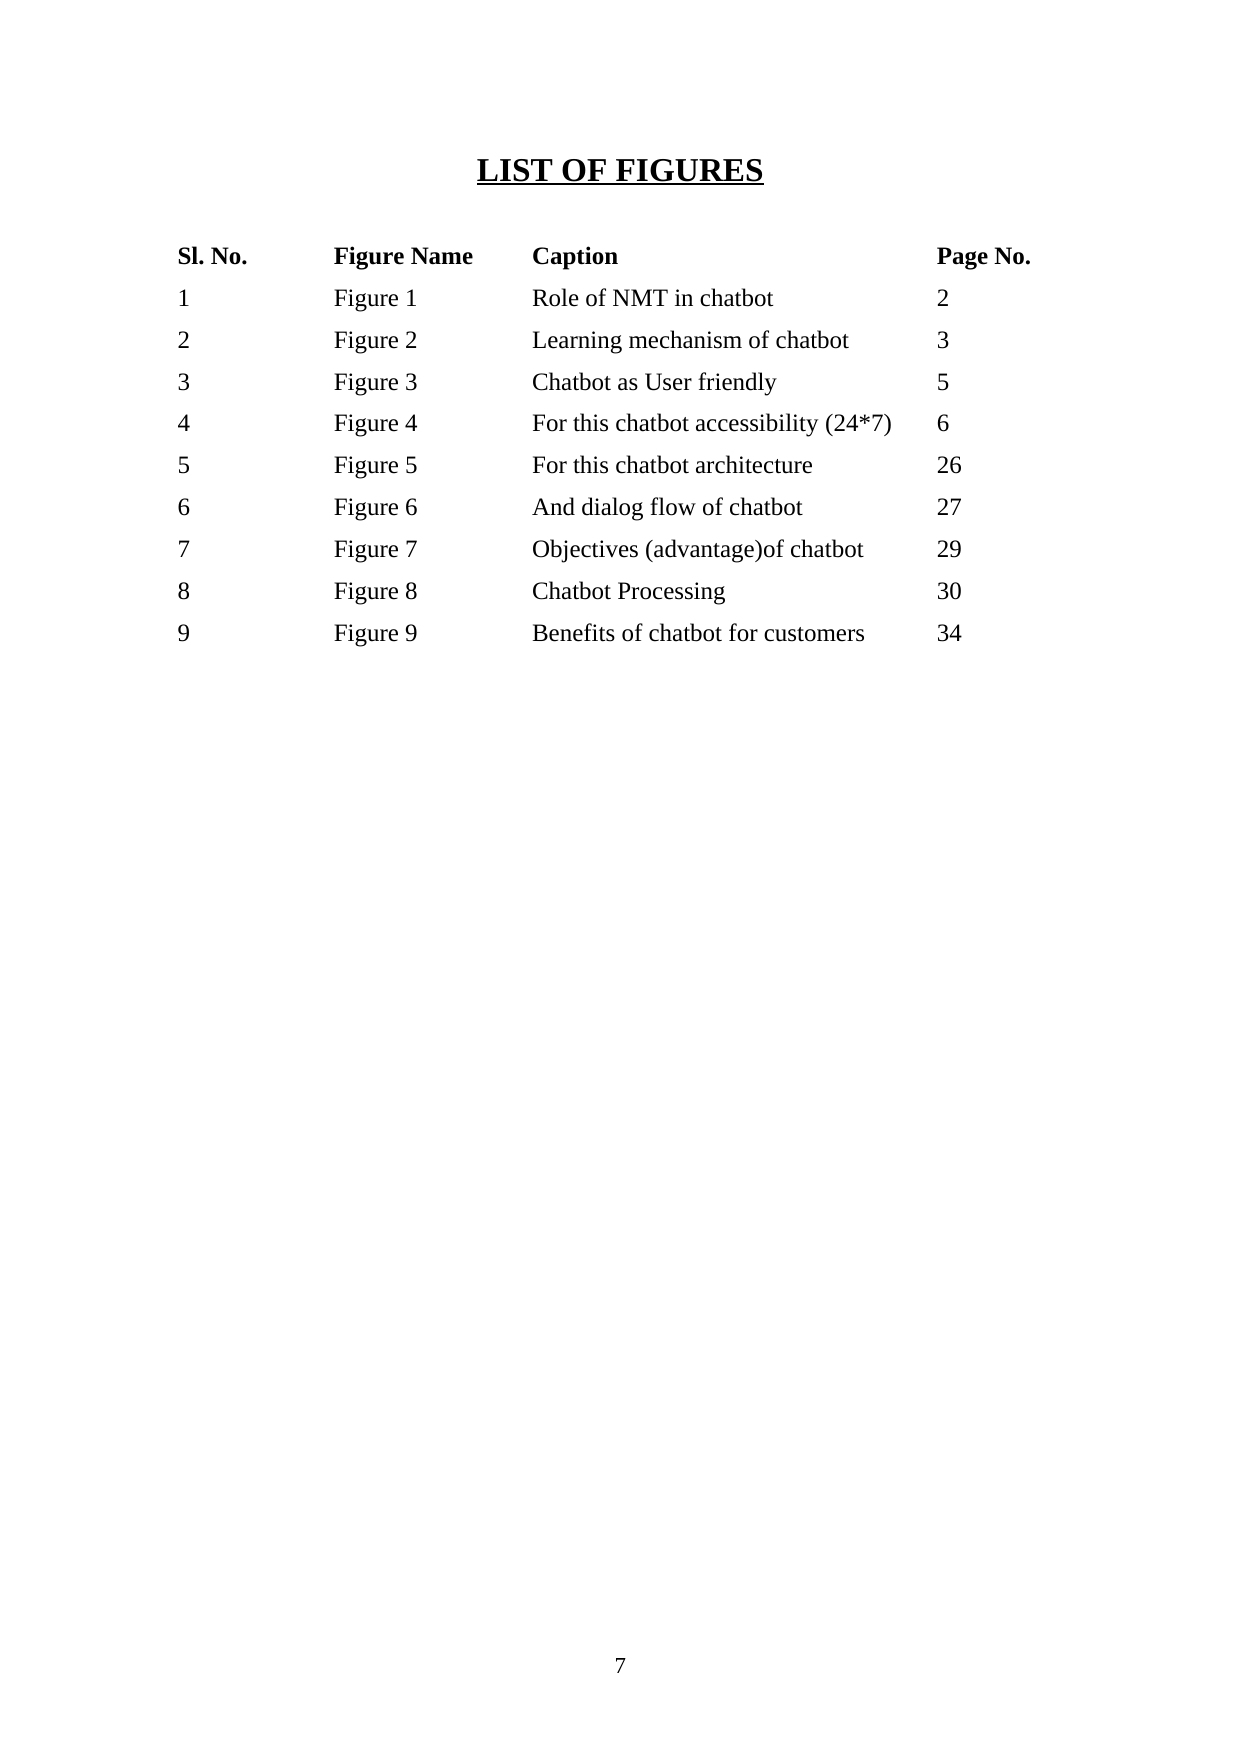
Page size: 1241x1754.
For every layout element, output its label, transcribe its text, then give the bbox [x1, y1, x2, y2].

table_cell Figure 6 [322, 492, 520, 534]
table_cell 5 [165, 450, 322, 492]
table_cell 26 [925, 450, 1103, 492]
table_cell 3 [925, 325, 1103, 367]
table_cell Role of NMT in chatbot [520, 283, 925, 325]
table_cell Figure 1 [322, 283, 520, 325]
table_header Sl. No. [165, 241, 322, 283]
table_header Caption [520, 241, 925, 283]
table_cell Learning mechanism of chatbot [520, 325, 925, 367]
table_cell Figure 3 [322, 367, 520, 408]
table_cell Objectives (advantage)of chatbot [520, 534, 925, 576]
table_cell Chatbot Processing [520, 576, 925, 618]
table_cell 30 [925, 576, 1103, 618]
table_header Figure Name [322, 241, 520, 283]
table_cell 29 [925, 534, 1103, 576]
table_cell Benefits of chatbot for customers [520, 618, 925, 660]
table_cell For this chatbot accessibility (24*7) [520, 409, 925, 450]
table_cell 27 [925, 492, 1103, 534]
table_cell 8 [165, 576, 322, 618]
table_cell Figure 2 [322, 325, 520, 367]
table_cell 5 [925, 367, 1103, 408]
table_cell 6 [925, 409, 1103, 450]
table_cell Figure 7 [322, 534, 520, 576]
table_cell For this chatbot architecture [520, 450, 925, 492]
table_cell 2 [165, 325, 322, 367]
table_cell 1 [165, 283, 322, 325]
table_cell 6 [165, 492, 322, 534]
table_cell 7 [165, 534, 322, 576]
table_cell Chatbot as User friendly [520, 367, 925, 408]
table_cell 34 [925, 618, 1103, 660]
table_cell Figure 8 [322, 576, 520, 618]
table_cell Figure 5 [322, 450, 520, 492]
table_cell 4 [165, 409, 322, 450]
table_cell 9 [165, 618, 322, 660]
table_cell 3 [165, 367, 322, 408]
table_cell Figure 9 [322, 618, 520, 660]
table_cell And dialog flow of chatbot [520, 492, 925, 534]
table_cell 2 [925, 283, 1103, 325]
table_cell Figure 4 [322, 409, 520, 450]
table_header Page No. [925, 241, 1103, 283]
text LIST OF FIGURES [112, 150, 1128, 228]
